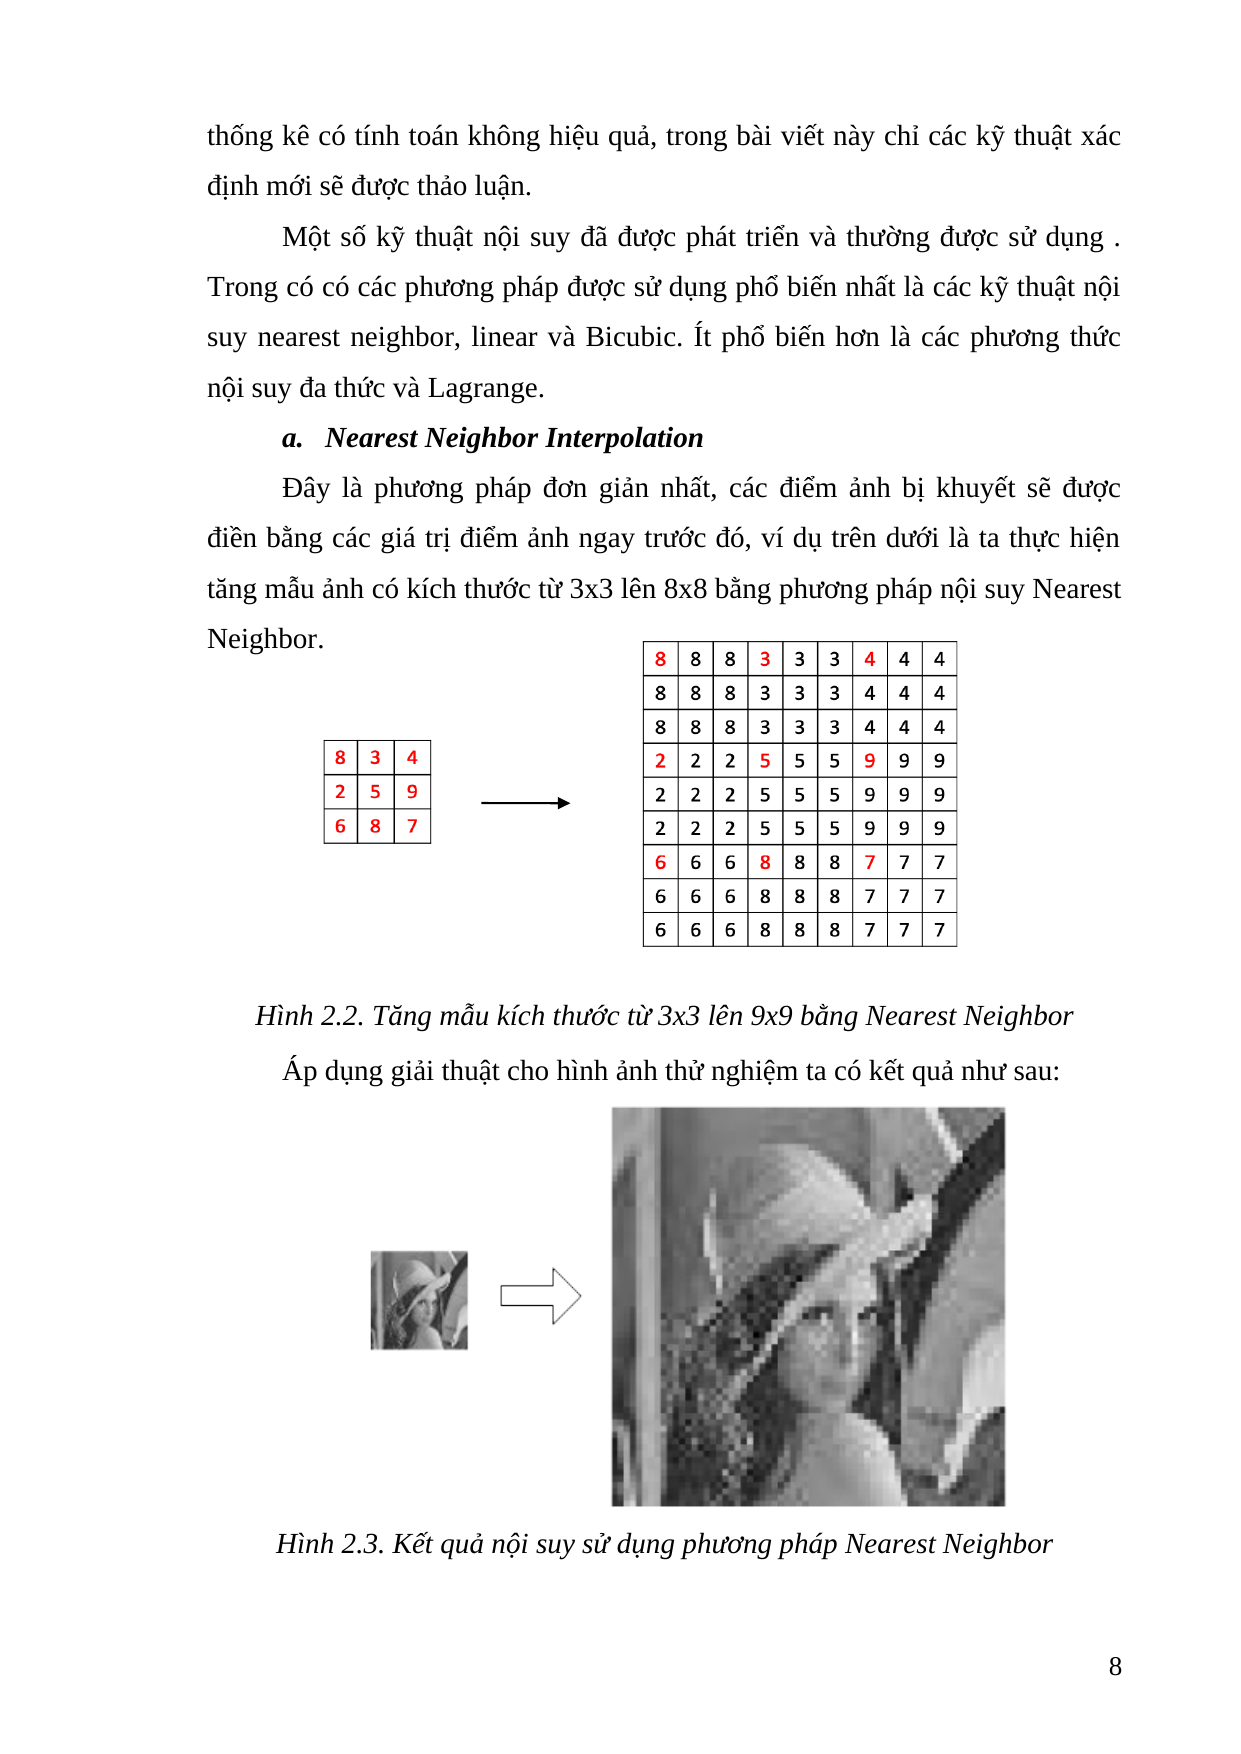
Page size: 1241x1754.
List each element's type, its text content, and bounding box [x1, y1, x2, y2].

list Nearest Neighbor Interpolation [207, 420, 1122, 453]
text Hình 2.2. Tăng mẫu kích thước từ 3x3 lên 9x9 bằng Nearest Neighbor [207, 998, 1122, 1032]
picture [642, 640, 958, 955]
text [207, 118, 1122, 202]
text Đây là phương pháp đơn giản nhất, các điểm ảnh bị khuyết sẽ được điền bằng các giá trị điểm ảnh ngay trước đó, ví dụ trên dưới là ta thực hiện tăng mẫu ảnh có kích thước từ 3x3 lên 8x8 bằng phương pháp nội suy Nearest Neighbor. [207, 470, 1122, 655]
text Hình 2.3. Kết quả nội suy sử dụng phương pháp Nearest Neighbor [207, 1526, 1122, 1559]
text Áp dụng giải thuật cho hình ảnh thử nghiệm ta có kết quả như sau: [207, 1053, 1122, 1086]
picture [323, 738, 432, 850]
text Một số kỹ thuật nội suy đã được phát triển và thường được sử dụng . Trong có có các phương pháp được sử dụng phổ biến nhất là các kỹ thuật nội suy nearest neighbor, linear và Bicubic. Ít phổ biến hơn là các phương thức nội suy đa thức và Lagrange. [207, 219, 1122, 403]
